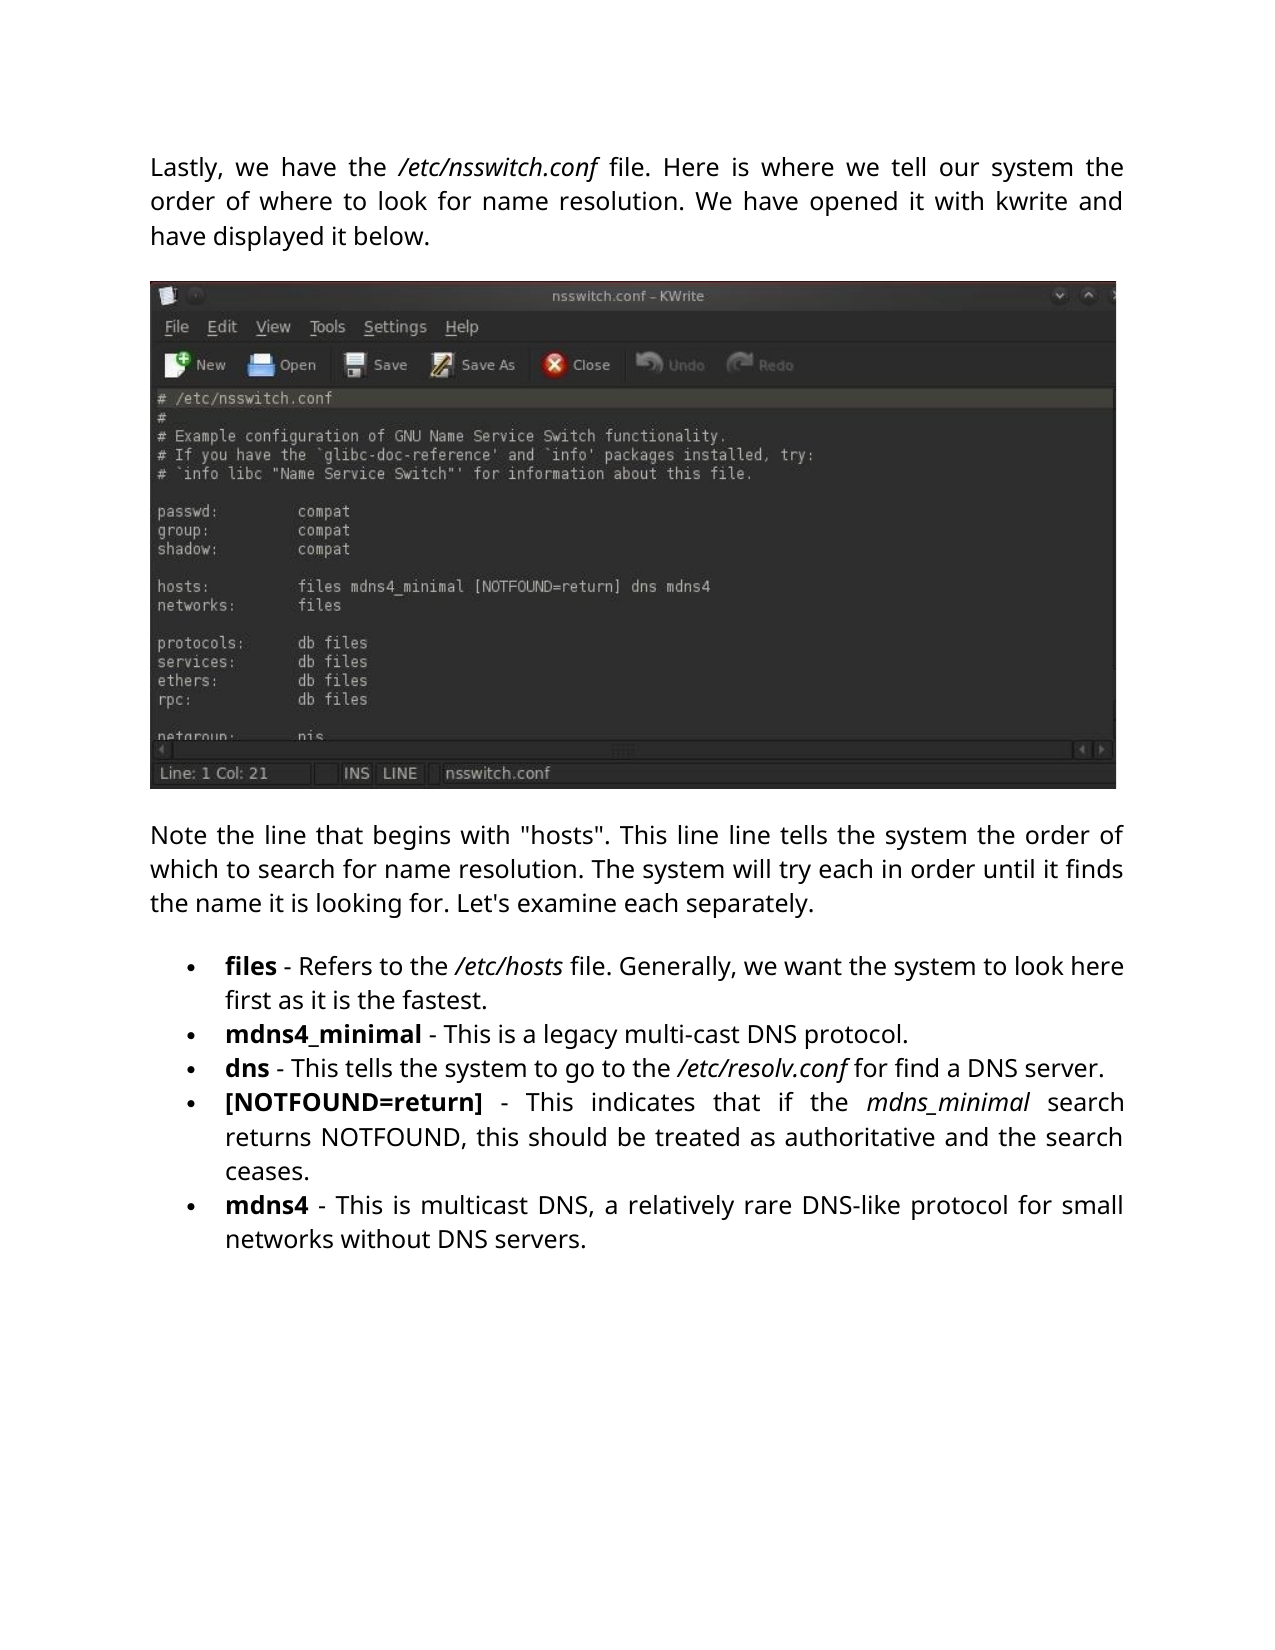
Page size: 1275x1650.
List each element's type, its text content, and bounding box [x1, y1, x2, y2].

text Note the line that begins with "hosts". This line line tells the system the order of which to search for name resolution. The system will try each in order until it finds the name it is looking for. Let's examine each separately. [150, 817, 1125, 920]
list mdns4_minimal - This is a legacy multi-cast DNS protocol. [187, 1017, 1125, 1051]
list mdns4 - This is multicast DNS, a relatively rare DNS-like protocol for small networks without DNS servers. [187, 1187, 1125, 1255]
list [NOTFOUND=return] - This indicates that if the mdns_minimal search returns NOTFOUND, this should be treated as authoritative and the search ceases. [187, 1085, 1125, 1187]
list dns - This tells the system to go to the /etc/resolv.conf for find a DNS server. [187, 1051, 1125, 1085]
list files - Refers to the /etc/hosts file. Generally, we want the system to look here first as it is the fastest. [187, 949, 1125, 1017]
text Lastly, we have the /etc/nsswitch.conf file. Here is where we tell our system the order of where to look for name resolution. We have opened it with kwrite and have displayed it below. [150, 150, 1125, 252]
picture [150, 281, 1117, 789]
